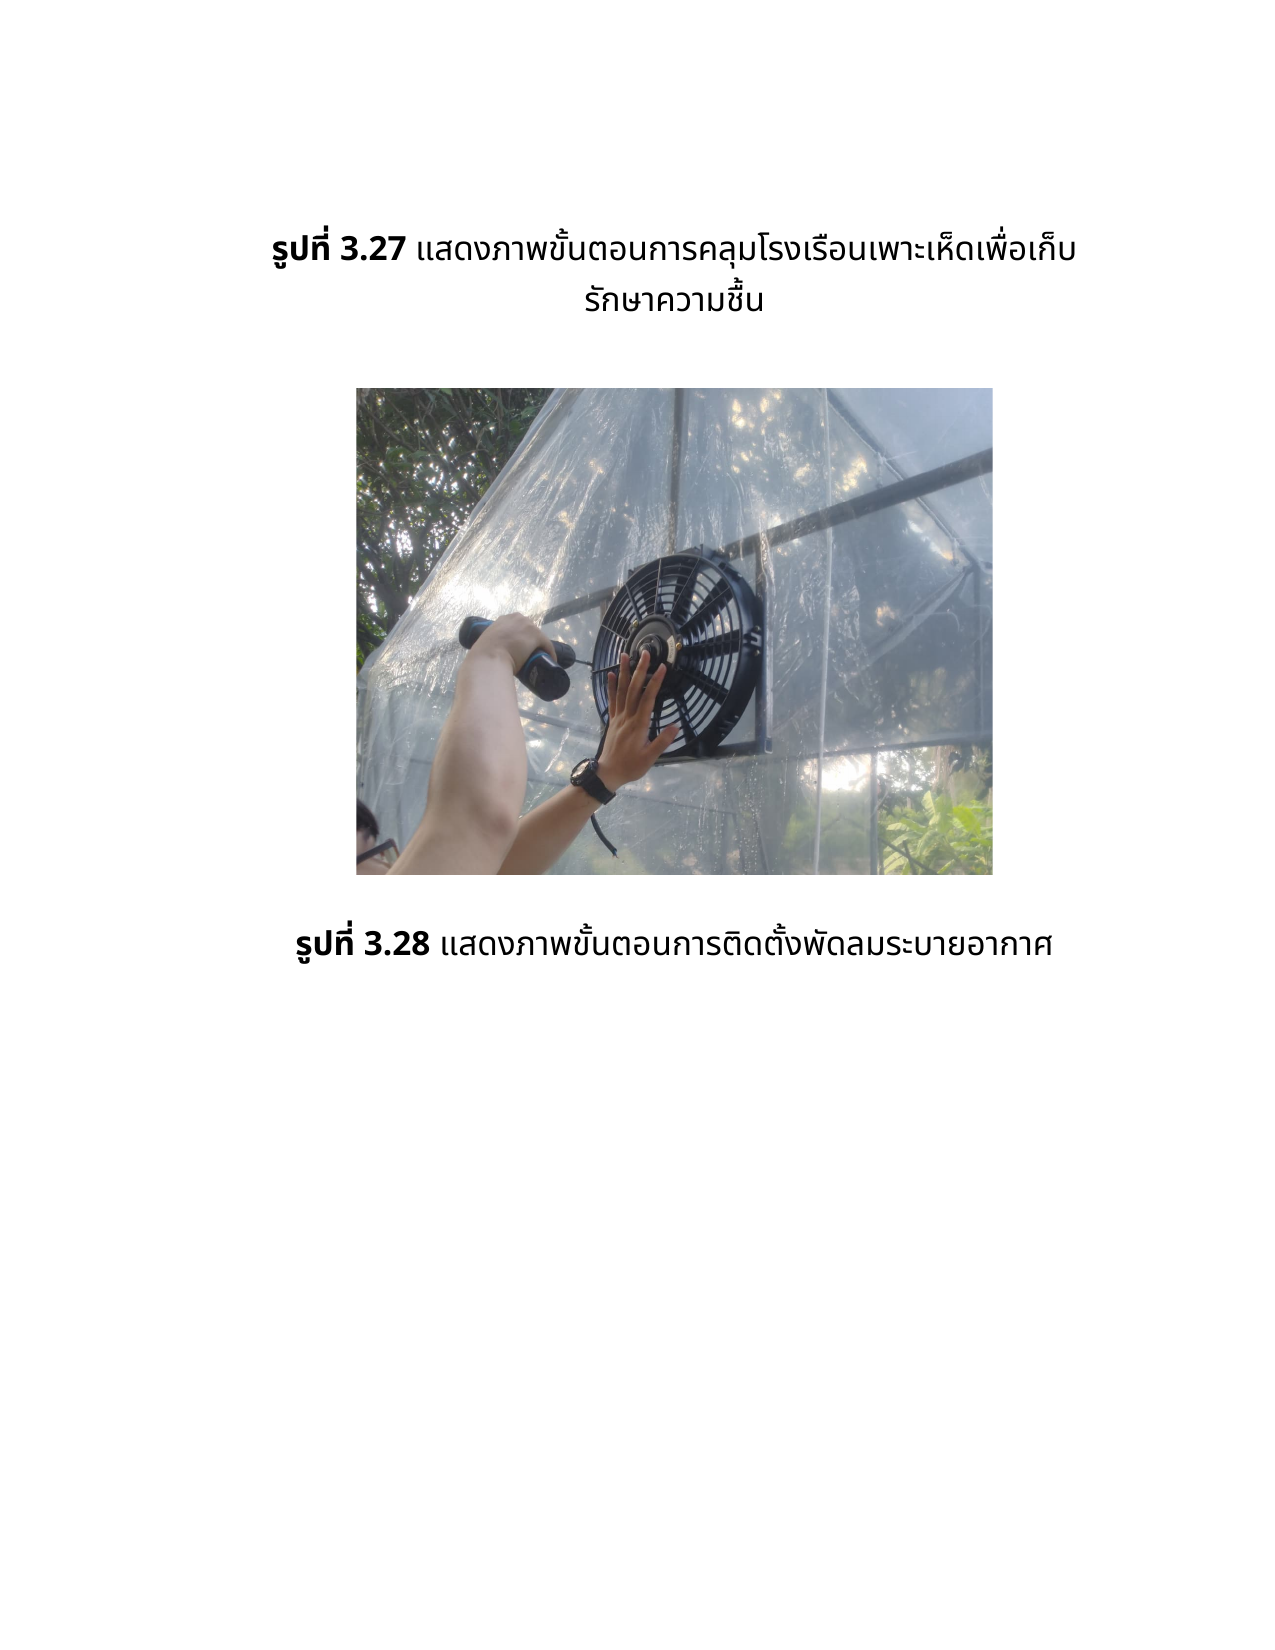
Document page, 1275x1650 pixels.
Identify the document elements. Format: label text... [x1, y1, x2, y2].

table_header รูปที่ 3.28 แสดงภาพขั้นตอนการติดตั้งพัดลมระบายอากาศ [225, 388, 1124, 970]
picture [356, 388, 993, 875]
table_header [225, 225, 1124, 326]
